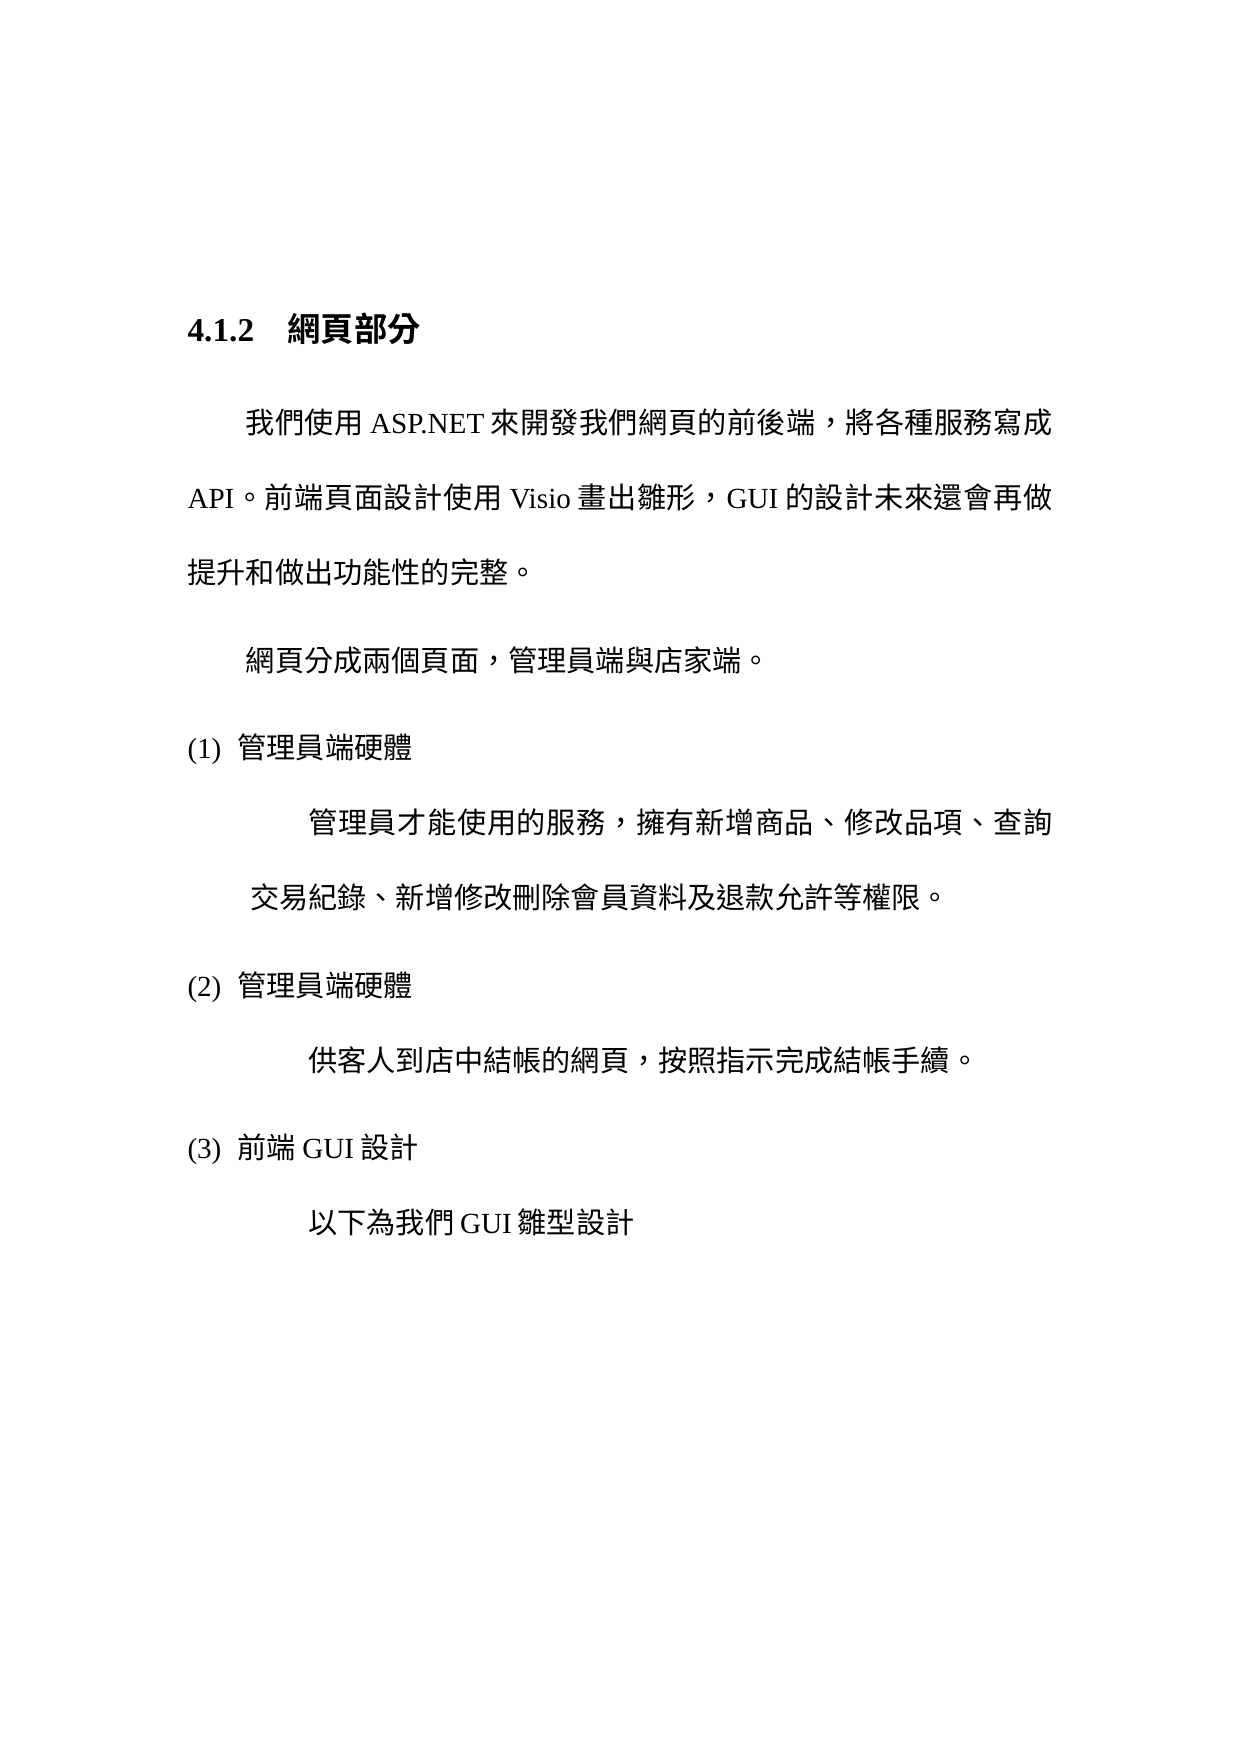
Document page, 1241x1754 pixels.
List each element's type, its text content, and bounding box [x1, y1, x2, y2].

list 管理員才能使用的服務，擁有新增商品、修改品項、查詢交易紀錄、新增修改刪除會員資料及退款允許等權限。 [250, 783, 1053, 933]
text 我們使用ASP.NET來開發我們網頁的前後端，將各種服務寫成API。前端頁面設計使用Visio畫出雛形，GUI的設計未來還會再做提升和做出功能性的完整。 [187, 383, 1053, 608]
list 管理員端硬體 [187, 708, 1053, 783]
list 供客人到店中結帳的網頁，按照指示完成結帳手續。 [250, 1021, 1053, 1096]
list 以下為我們GUI雛型設計 [250, 1183, 1053, 1258]
text 網頁分成兩個頁面，管理員端與店家端。 [187, 621, 1053, 696]
list 前端 GUI設計 [187, 1108, 1053, 1183]
subtitle 網頁部分 [187, 289, 1053, 364]
list 管理員端硬體 [187, 946, 1053, 1021]
